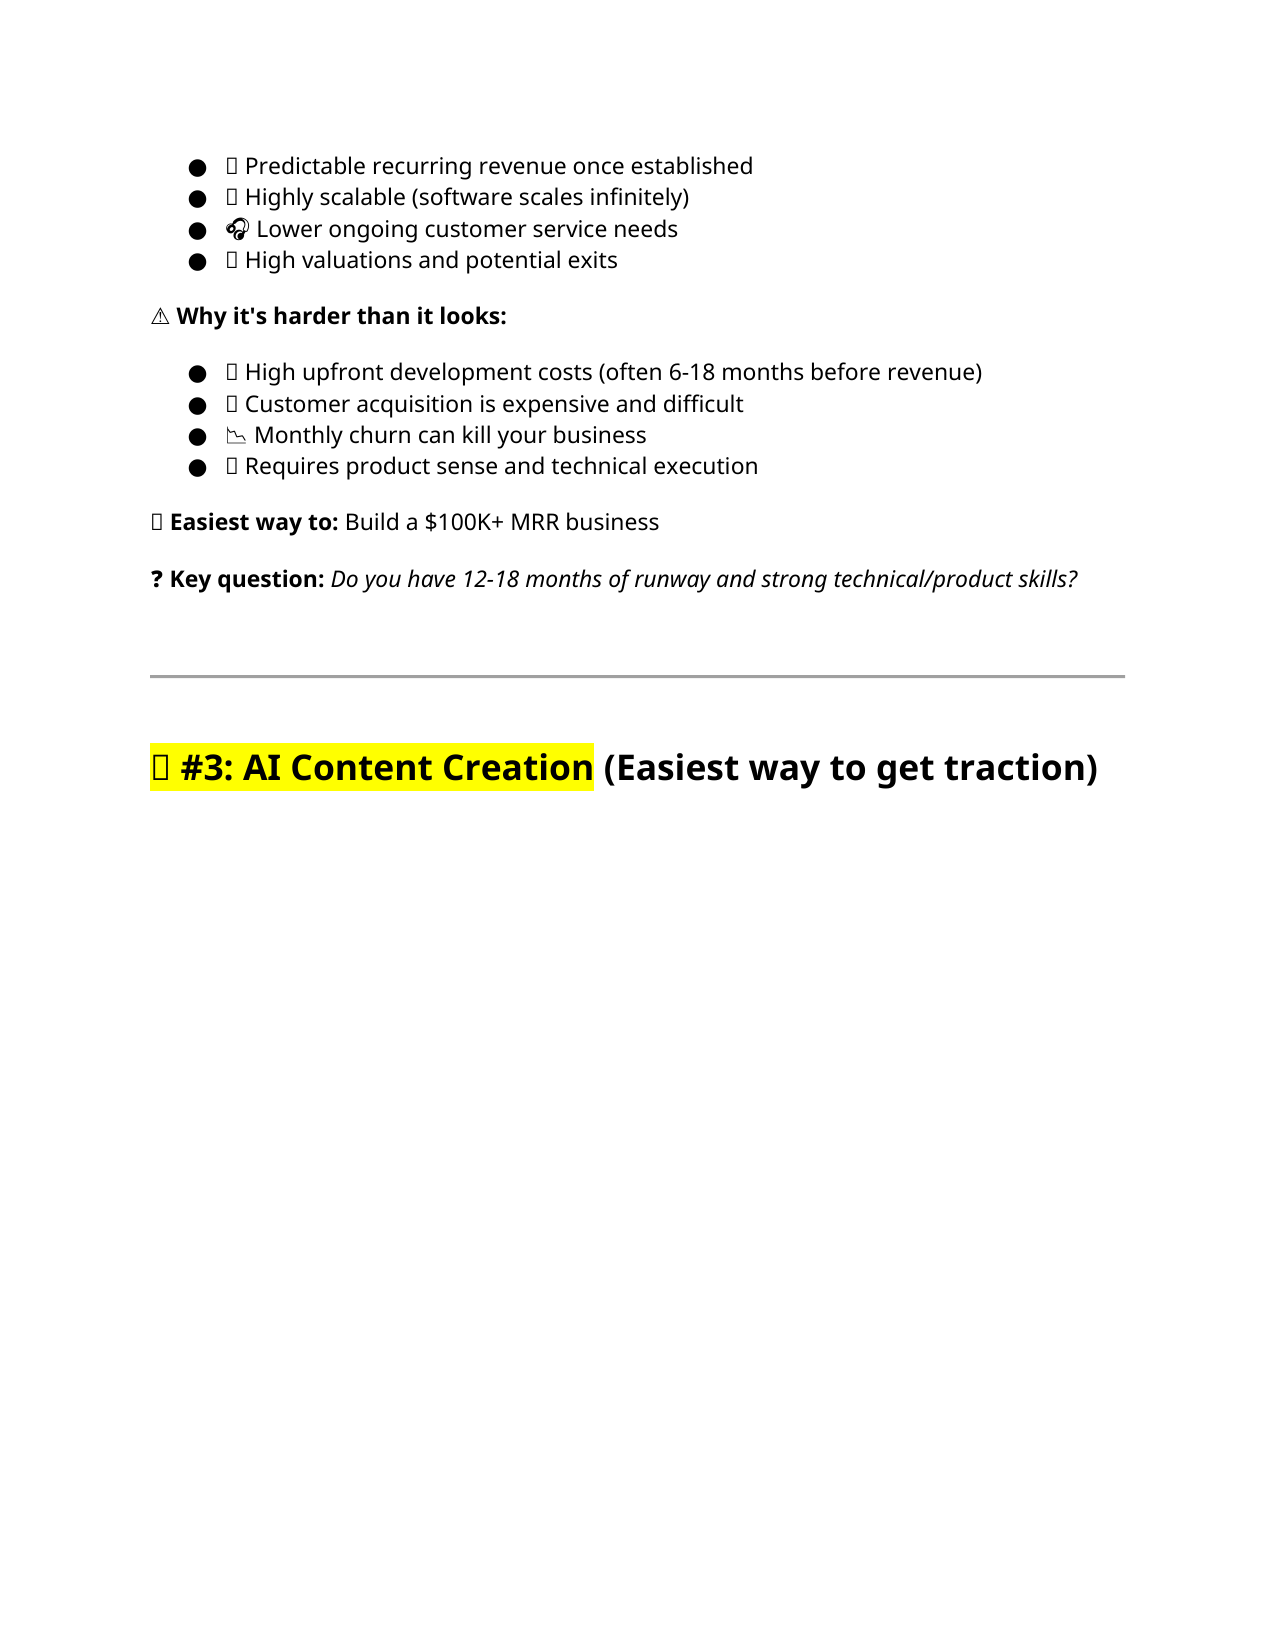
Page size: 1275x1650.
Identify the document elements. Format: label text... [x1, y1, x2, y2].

text ❓ Key question: Do you have 12-18 months of runway and strong technical/product skills? [150, 562, 1125, 594]
list 🧠 Requires product sense and technical execution [187, 450, 1125, 481]
list 🔄 Predictable recurring revenue once established [187, 150, 1125, 181]
list 🎯 Customer acquisition is expensive and difficult [187, 387, 1125, 419]
text ⚠️ Why it's harder than it looks: [150, 300, 1125, 331]
text 🎯 Easiest way to: Build a $100K+ MRR business [150, 506, 1125, 537]
list 💸 High upfront development costs (often 6-18 months before revenue) [187, 356, 1125, 387]
subtitle 📱 #3: AI Content Creation (Easiest way to get traction) [594, 743, 1125, 791]
list 🎧 Lower ongoing customer service needs [187, 212, 1125, 244]
list 💎 High valuations and potential exits [187, 244, 1125, 275]
list 📉 Monthly churn can kill your business [187, 419, 1125, 450]
list 🌐 Highly scalable (software scales infinitely) [187, 181, 1125, 212]
